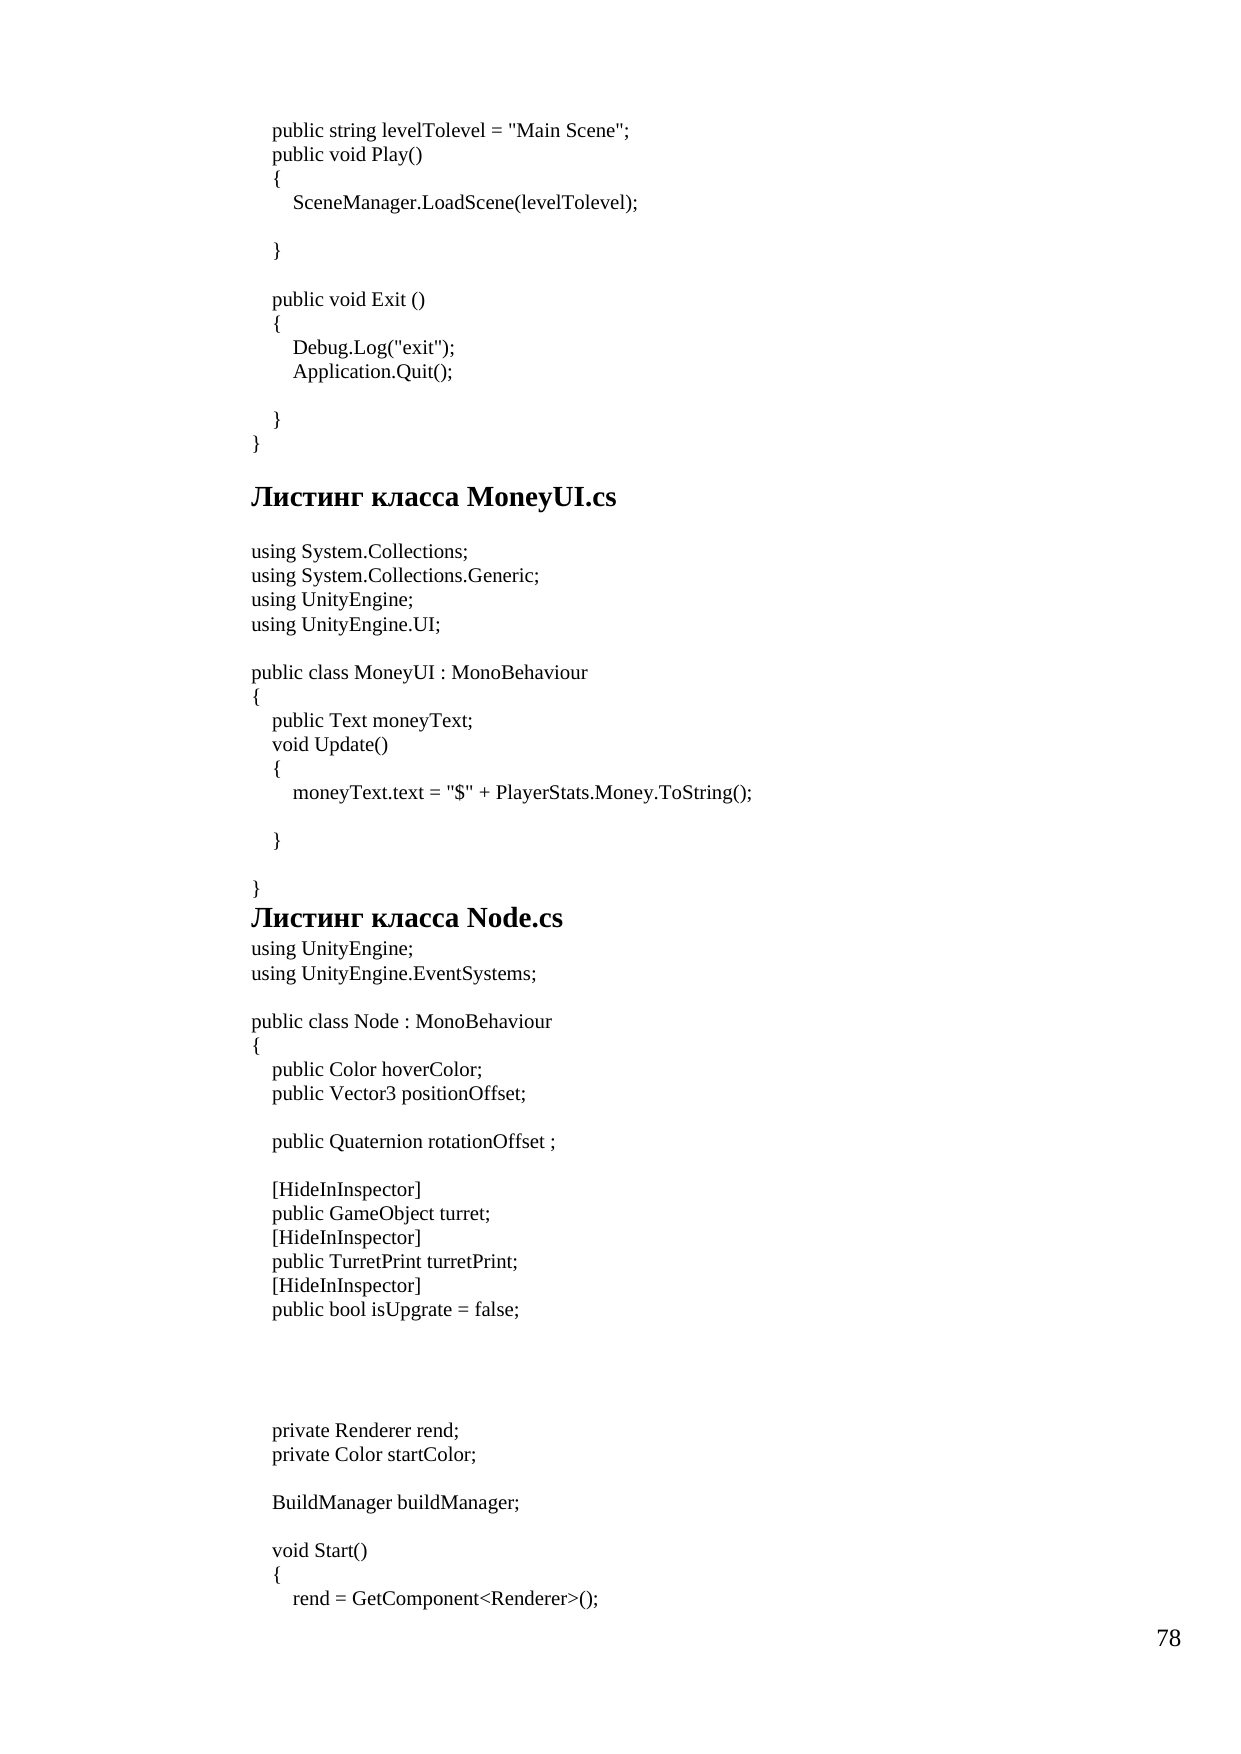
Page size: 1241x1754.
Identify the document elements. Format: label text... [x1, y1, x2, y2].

text public class MoneyUI : MonoBehaviour [251, 659, 1181, 684]
text { [251, 311, 1181, 335]
text using UnityEngine; [251, 936, 1181, 960]
text Debug.Log("exit"); [251, 335, 1181, 359]
text } [251, 238, 1181, 262]
text public TurretPrint turretPrint; [251, 1249, 1181, 1273]
text using UnityEngine.EventSystems; [251, 960, 1181, 984]
text Application.Quit(); [251, 359, 1181, 383]
text public Color hoverColor; [251, 1057, 1181, 1081]
text rend = GetComponent<Renderer>(); [251, 1586, 1181, 1610]
text public void Exit () [251, 287, 1181, 311]
text public class Node : MonoBehaviour [251, 1008, 1181, 1033]
text public GameObject turret; [251, 1201, 1181, 1225]
text [HideInInspector] [251, 1273, 1181, 1297]
text BuildManager buildManager; [251, 1490, 1181, 1514]
text using System.Collections.Generic; [251, 563, 1181, 587]
text [HideInInspector] [251, 1177, 1181, 1201]
text } [251, 876, 1181, 900]
text void Update() [251, 732, 1181, 756]
text { [251, 1562, 1181, 1586]
text { [251, 756, 1181, 780]
text moneyText.text = "$" + PlayerStats.Money.ToString(); [251, 780, 1181, 804]
text [HideInInspector] [251, 1225, 1181, 1249]
text } [251, 828, 1181, 852]
text using UnityEngine; [251, 587, 1181, 611]
text Листинг класса MoneyUI.cs [177, 479, 1181, 513]
text using UnityEngine.UI; [251, 611, 1181, 636]
text { [251, 1033, 1181, 1057]
text public string levelTolevel = "Main Scene"; [251, 118, 1181, 142]
text using System.Collections; [251, 539, 1181, 563]
text public Quaternion rotationOffset ; [251, 1129, 1181, 1153]
text public void Play() [251, 142, 1181, 166]
text } [251, 431, 1181, 455]
text public Vector3 positionOffset; [251, 1081, 1181, 1105]
text public Text moneyText; [251, 708, 1181, 732]
text { [251, 166, 1181, 190]
text { [251, 684, 1181, 708]
text SceneManager.LoadScene(levelTolevel); [251, 190, 1181, 214]
text } [251, 407, 1181, 431]
text private Color startColor; [251, 1442, 1181, 1466]
text public bool isUpgrate = false; [251, 1297, 1181, 1321]
text private Renderer rend; [251, 1418, 1181, 1442]
text Листинг класса Node.cs [177, 900, 1181, 934]
text void Start() [251, 1538, 1181, 1562]
